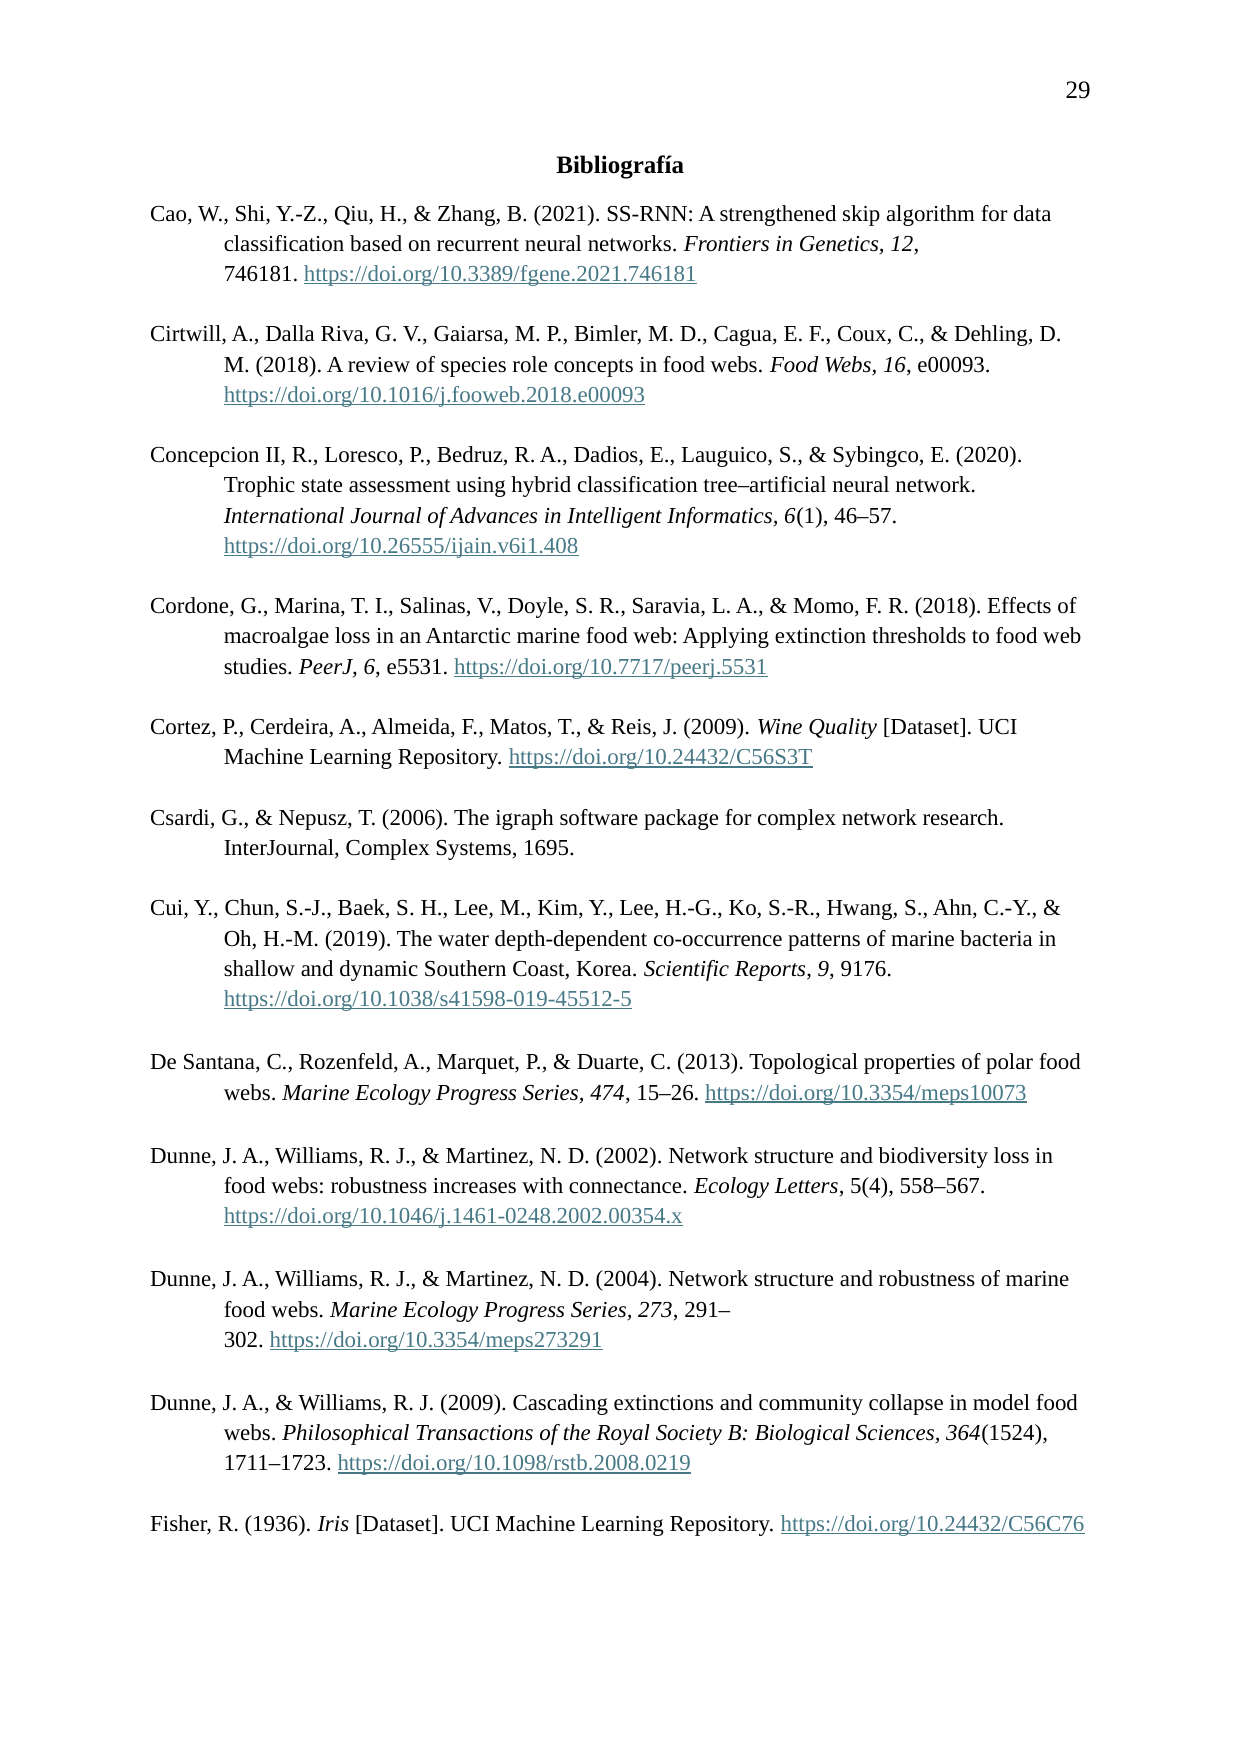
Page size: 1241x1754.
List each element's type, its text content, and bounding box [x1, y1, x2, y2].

text Dunne, J. A., & Williams, R. J. (2009). Cascading extinctions and community collapse in model food webs. Philosophical Transactions of the Royal Society B: Biological Sciences, 364(1524), 1711–1723. https://doi.org/10.1098/rstb.2008.0219 [150, 1389, 1090, 1476]
text Cui, Y., Chun, S.-J., Baek, S. H., Lee, M., Kim, Y., Lee, H.-G., Ko, S.-R., Hwang, S., Ahn, C.-Y., & Oh, H.-M. (2019). The water depth-dependent co-occurrence patterns of marine bacteria in shallow and dynamic Southern Coast, Korea. Scientific Reports, 9, 9176. https://doi.org/10.1038/s41598-019-45512-5 [150, 894, 1090, 1011]
text Dunne, J. A., Williams, R. J., & Martinez, N. D. (2004). Network structure and robustness of marine food webs. Marine Ecology Progress Series, 273, 291–302. https://doi.org/10.3354/meps273291 [150, 1265, 1090, 1352]
text Cirtwill, A., Dalla Riva, G. V., Gaiarsa, M. P., Bimler, M. D., Cagua, E. F., Coux, C., & Dehling, D. M. (2018). A review of species role concepts in food webs. Food Webs, 16, e00093. https://doi.org/10.1016/j.fooweb.2018.e00093 [150, 321, 1090, 407]
text Bibliografía [150, 150, 1090, 179]
text Fisher, R. (1936). Iris [Dataset]. UCI Machine Learning Repository. https://doi.org/10.24432/C56C76 [150, 1510, 1090, 1536]
text Concepcion II, R., Loresco, P., Bedruz, R. A., Dadios, E., Lauguico, S., & Sybingco, E. (2020). Trophic state assessment using hybrid classification tree–artificial neural network. International Journal of Advances in Intelligent Informatics, 6(1), 46–57. https://doi.org/10.26555/ijain.v6i1.408 [150, 441, 1090, 558]
text De Santana, C., Rozenfeld, A., Marquet, P., & Duarte, C. (2013). Topological properties of polar food webs. Marine Ecology Progress Series, 474, 15–26. https://doi.org/10.3354/meps10073 [150, 1048, 1090, 1105]
text Cortez, P., Cerdeira, A., Almeida, F., Matos, T., & Reis, J. (2009). Wine Quality [Dataset]. UCI Machine Learning Repository. https://doi.org/10.24432/C56S3T [150, 713, 1090, 770]
text Csardi, G., & Nepusz, T. (2006). The igraph software package for complex network research. InterJournal, Complex Systems, 1695. [150, 804, 1090, 860]
text Cordone, G., Marina, T. I., Salinas, V., Doyle, S. R., Saravia, L. A., & Momo, F. R. (2018). Effects of macroalgae loss in an Antarctic marine food web: Applying extinction thresholds to food web studies. PeerJ, 6, e5531. https://doi.org/10.7717/peerj.5531 [150, 592, 1090, 679]
text Cao, W., Shi, Y.-Z., Qiu, H., & Zhang, B. (2021). SS-RNN: A strengthened skip algorithm for data classification based on recurrent neural networks. Frontiers in Genetics, 12, 746181. https://doi.org/10.3389/fgene.2021.746181 [150, 200, 1090, 286]
text Dunne, J. A., Williams, R. J., & Martinez, N. D. (2002). Network structure and biodiversity loss in food webs: robustness increases with connectance. Ecology Letters, 5(4), 558–567. https://doi.org/10.1046/j.1461-0248.2002.00354.x [150, 1142, 1090, 1228]
